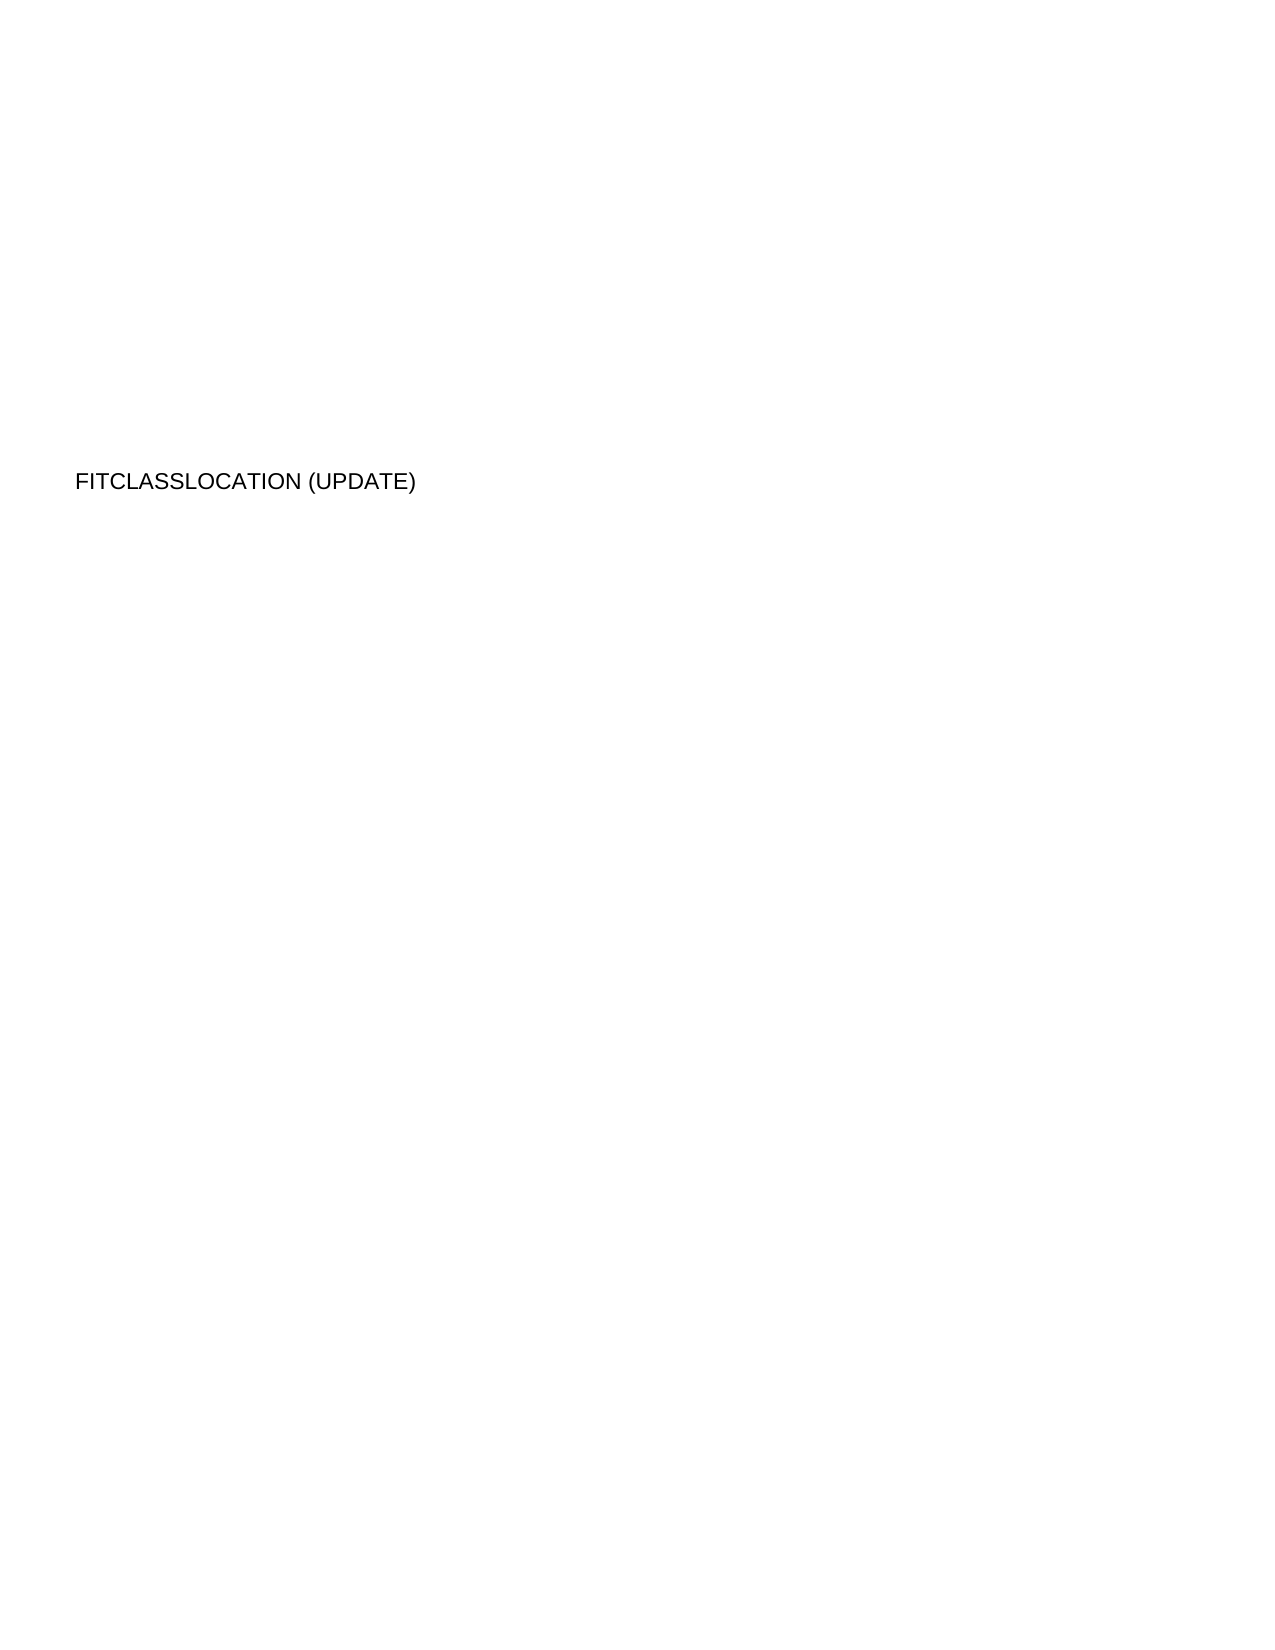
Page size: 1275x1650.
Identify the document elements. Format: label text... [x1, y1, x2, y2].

text FITCLASSLOCATION (UPDATE) [75, 468, 1200, 494]
